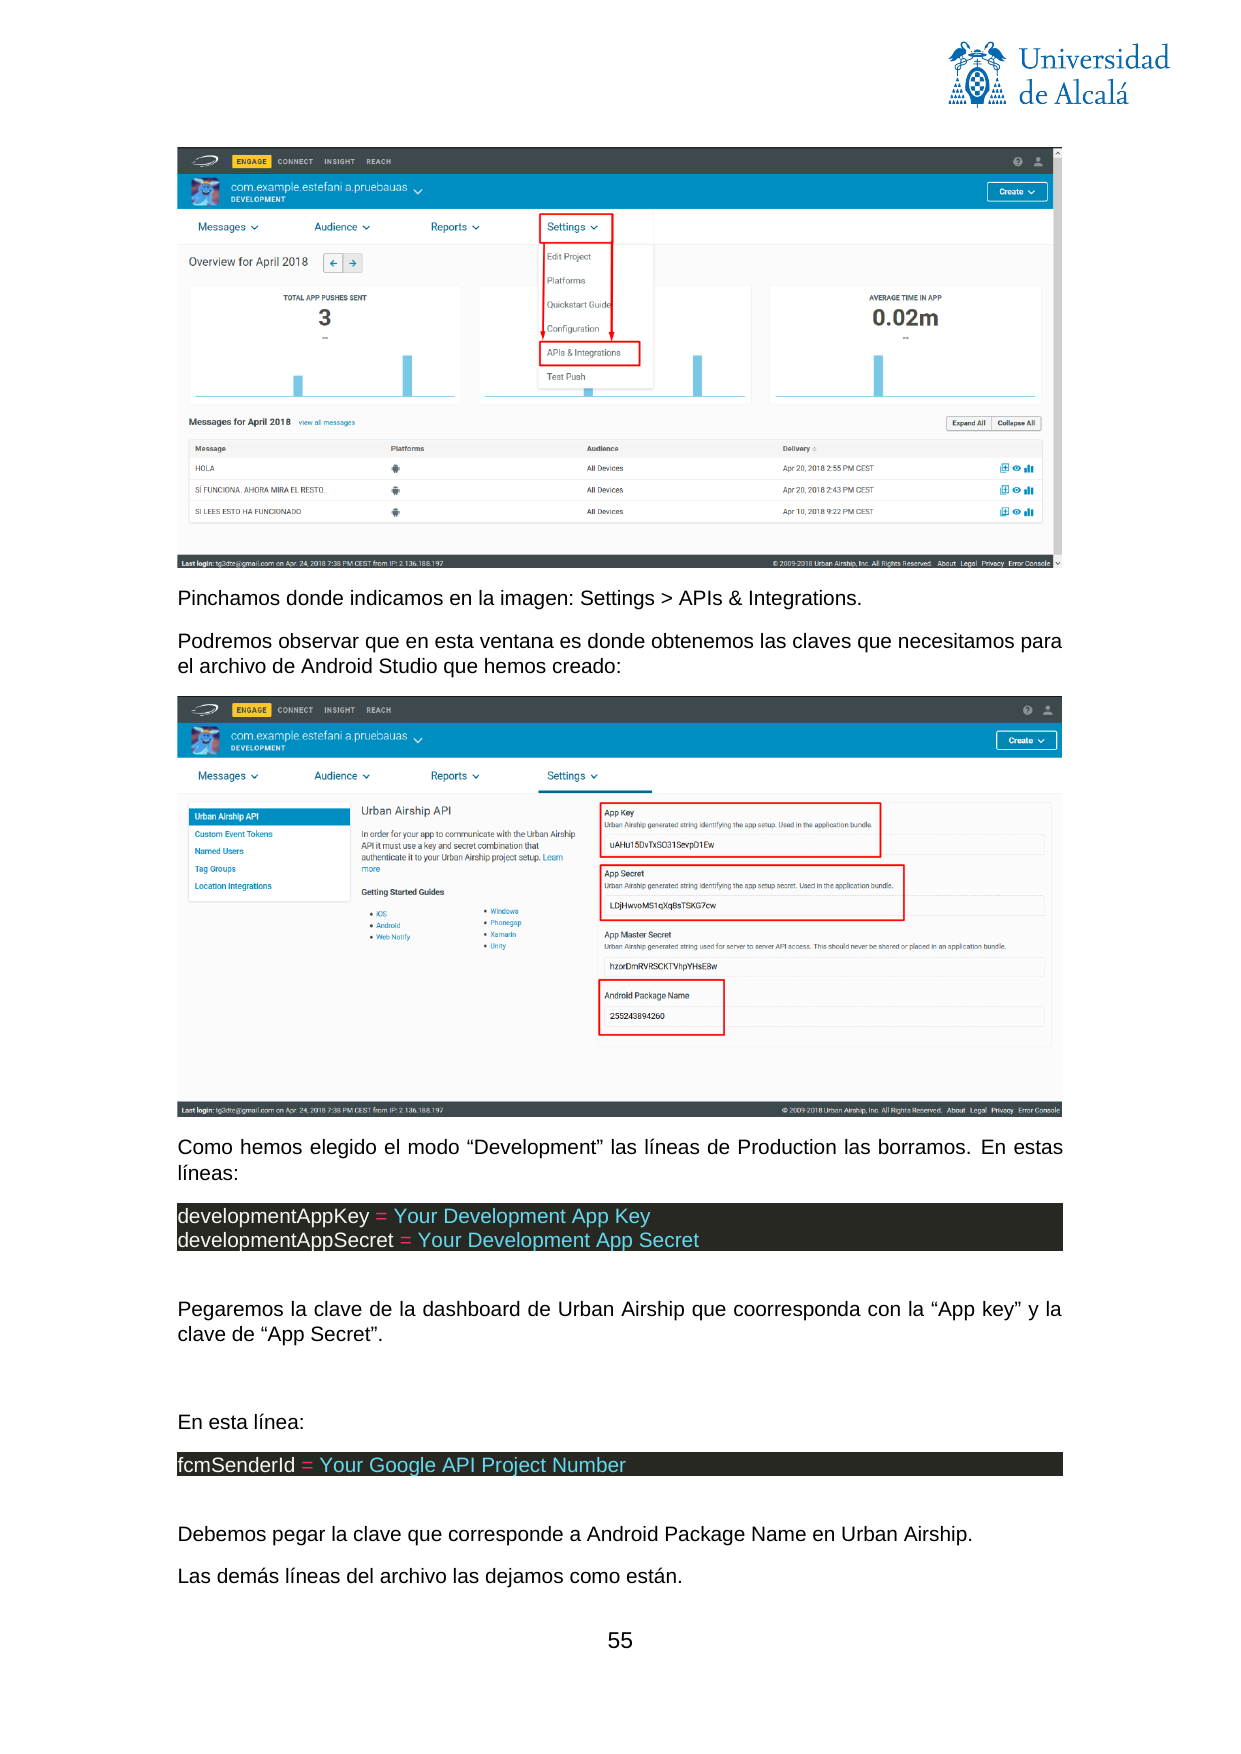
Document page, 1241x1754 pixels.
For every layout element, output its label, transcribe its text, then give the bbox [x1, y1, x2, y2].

text Como hemos elegido el modo “Development” las líneas de Production las borramos. En estas líneas: [177, 1135, 1063, 1185]
text Podremos observar que en esta ventana es donde obtenemos las claves que necesitamos para el archivo de Android Studio que hemos creado: [177, 628, 1063, 678]
text Debemos pegar la clave que corresponde a Android Package Name en Urban Airship. [177, 1521, 1063, 1545]
picture [192, 727, 219, 754]
text Las demás líneas del archivo las dejamos como están. [177, 1564, 1063, 1588]
picture [177, 696, 1062, 722]
picture [192, 178, 219, 205]
picture [177, 758, 1062, 1117]
text En esta línea: [177, 1410, 1063, 1434]
text fcmSenderId = Your Google API Project Number [177, 1452, 1063, 1476]
picture [177, 147, 1062, 568]
picture [947, 39, 1172, 110]
text Pinchamos donde indicamos en la imagen: Settings > APIs & Integrations. [177, 586, 1063, 610]
text developmentAppKey = Your Development App Key [177, 1203, 1063, 1227]
text developmentAppSecret = Your Development App Secret [177, 1227, 1063, 1251]
text Pegaremos la clave de la dashboard de Urban Airship que coorresponda con la “App key” y la clave de “App Secret”. [177, 1296, 1063, 1346]
